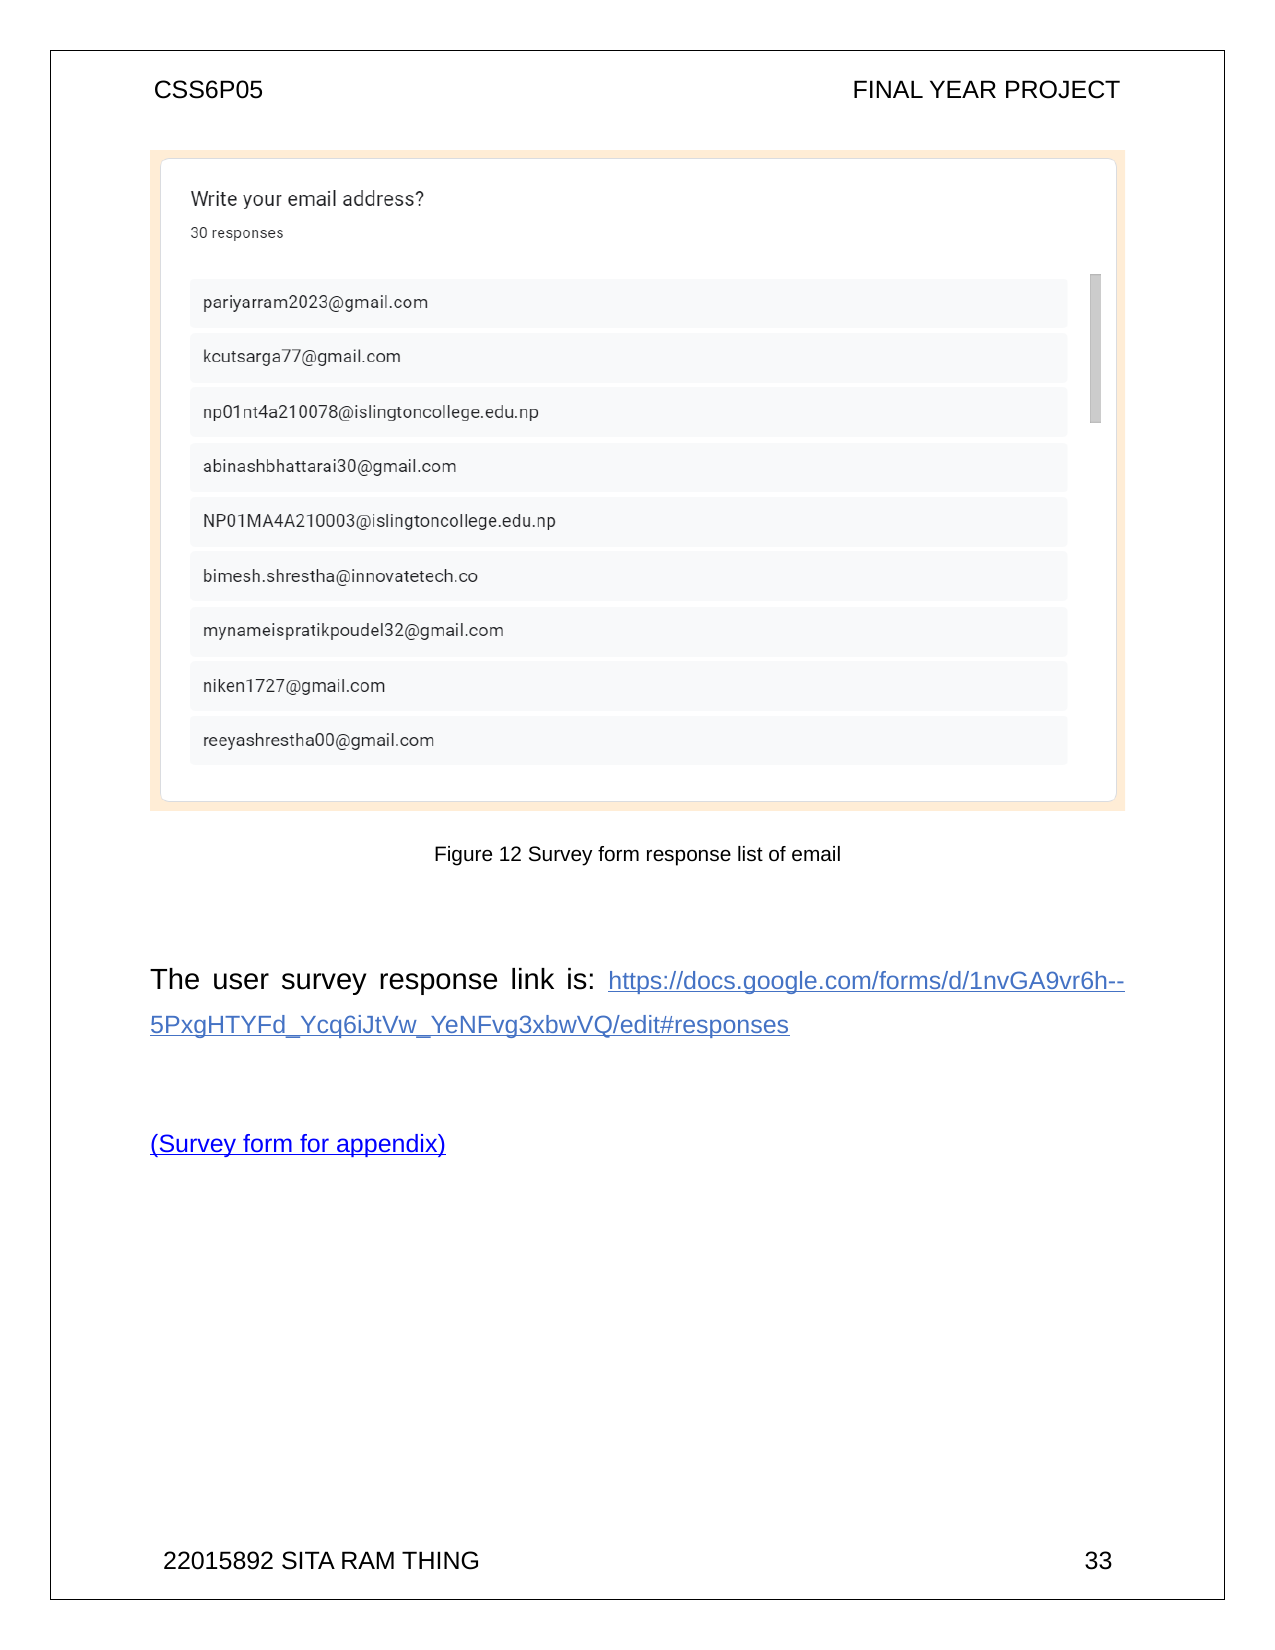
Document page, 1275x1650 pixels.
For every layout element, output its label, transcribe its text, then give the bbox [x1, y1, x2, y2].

text Figure 12 Survey form response list of email [150, 842, 1125, 866]
text The user survey response link is: https://docs.google.com/forms/d/1nvGA9vr6h--5PxgHTYFd_Ycq6iJtVw_YeNFvg3xbwVQ/edit#responses [150, 962, 1125, 1038]
picture [150, 150, 1125, 811]
text (Survey form for appendix) [150, 1129, 1125, 1158]
